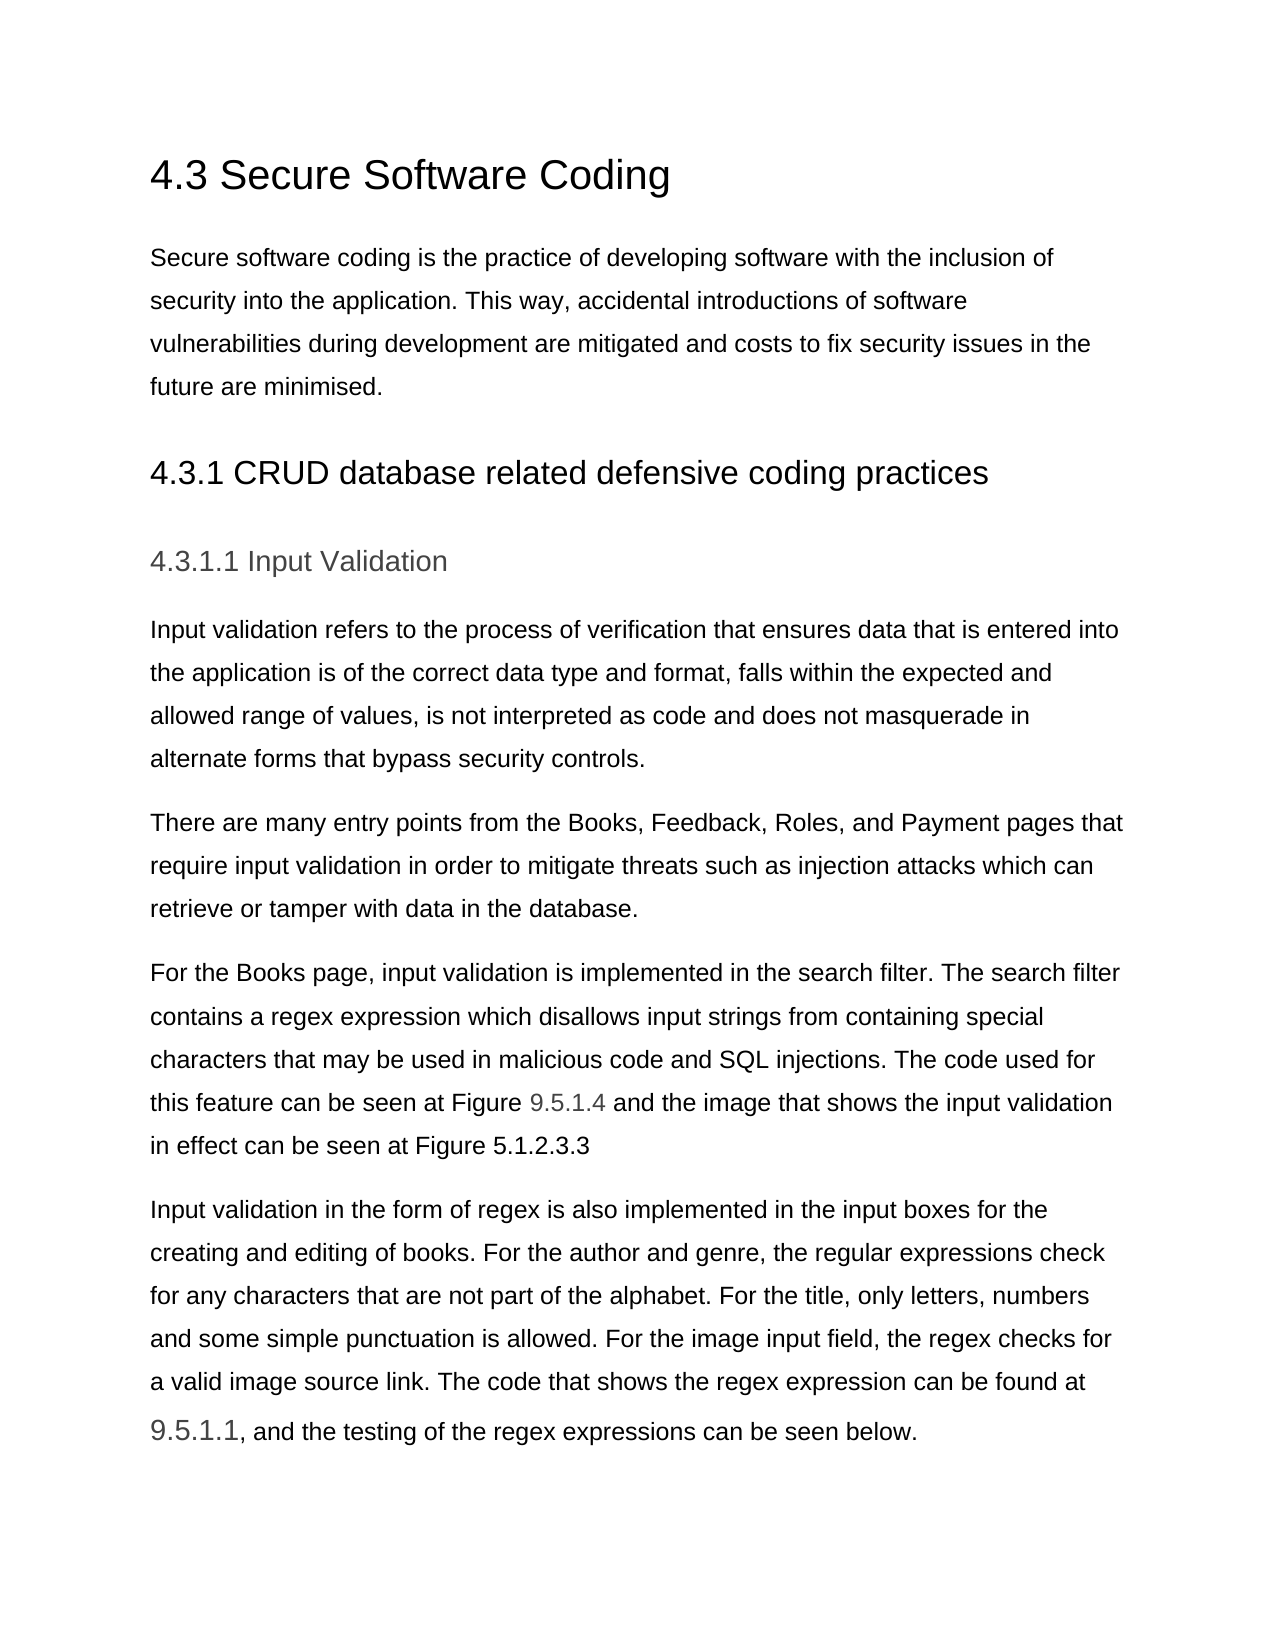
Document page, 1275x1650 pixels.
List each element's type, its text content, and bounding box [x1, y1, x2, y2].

text For the Books page, input validation is implemented in the search filter. The search filter contains a regex expression which disallows input strings from containing special characters that may be used in malicious code and SQL injections. The code used for this feature can be seen at Figure 9.5.1.4 and the image that shows the input validation in effect can be seen at Figure 5.1.2.3.3 [150, 958, 1125, 1159]
text Secure software coding is the practice of developing software with the inclusion of security into the application. This way, accidental introductions of software vulnerabilities during development are mitigated and costs to fix security issues in the future are minimised. [150, 243, 1125, 401]
text There are many entry points from the Books, Feedback, Roles, and Payment pages that require input validation in order to mitigate threats such as injection attacks which can retrieve or tamper with data in the database. [150, 808, 1125, 923]
subtitle 4.3.1.1 Input Validation [150, 544, 1125, 577]
text Input validation refers to the process of verification that ensures data that is entered into the application is of the correct data type and format, falls within the expected and allowed range of values, is not interpreted as code and does not masquerade in alternate forms that bypass security controls. [150, 615, 1125, 773]
text Input validation in the form of regex is also implemented in the input boxes for the creating and editing of books. For the author and genre, the regular expressions check for any characters that are not part of the alphabet. For the title, only letters, numbers and some simple punctuation is allowed. For the image input field, the regex checks for a valid image source link. The code that shows the regex expression can be found at 9.5.1.1, and the testing of the regex expressions can be seen below. [150, 1195, 1125, 1446]
subtitle 4.3.1 CRUD database related defensive coding practices [150, 453, 1125, 491]
subtitle 4.3 Secure Software Coding [150, 150, 1125, 198]
